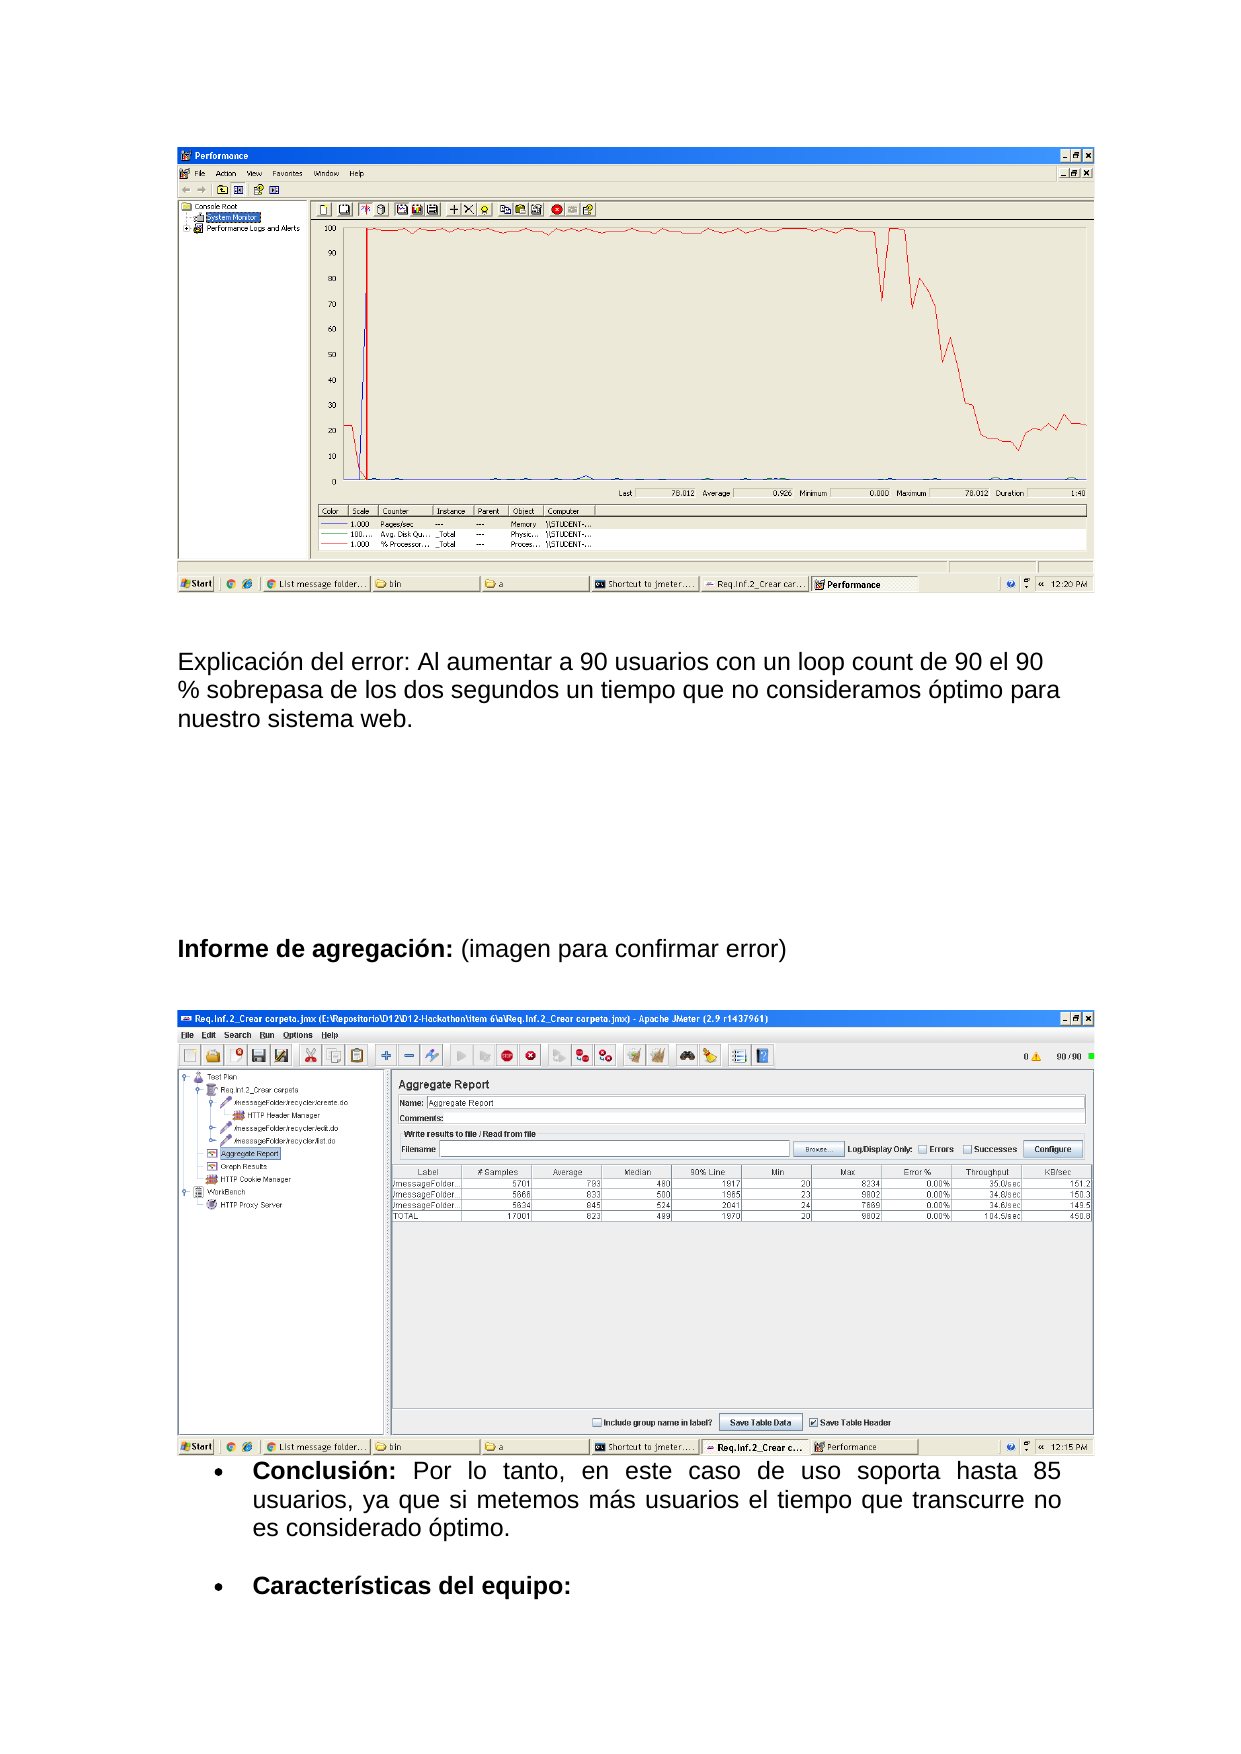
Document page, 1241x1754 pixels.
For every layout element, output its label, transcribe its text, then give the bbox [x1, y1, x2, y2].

list Características del equipo: [215, 1571, 1063, 1600]
list Conclusión: Por lo tanto, en este caso de uso soporta hasta 85 usuarios, ya que si metemos más usuarios el tiempo que transcurre no es considerado óptimo. [215, 1456, 1063, 1542]
text Explicación del error: Al aumentar a 90 usuarios con un loop count de 90 el 90 % sobrepasa de los dos segundos un tiempo que no consideramos óptimo para nuestro sistema web. [177, 647, 1063, 733]
text Informe de agregación: (imagen para confirmar error) [177, 934, 1063, 963]
picture [177, 147, 1095, 593]
picture [177, 1010, 1095, 1456]
